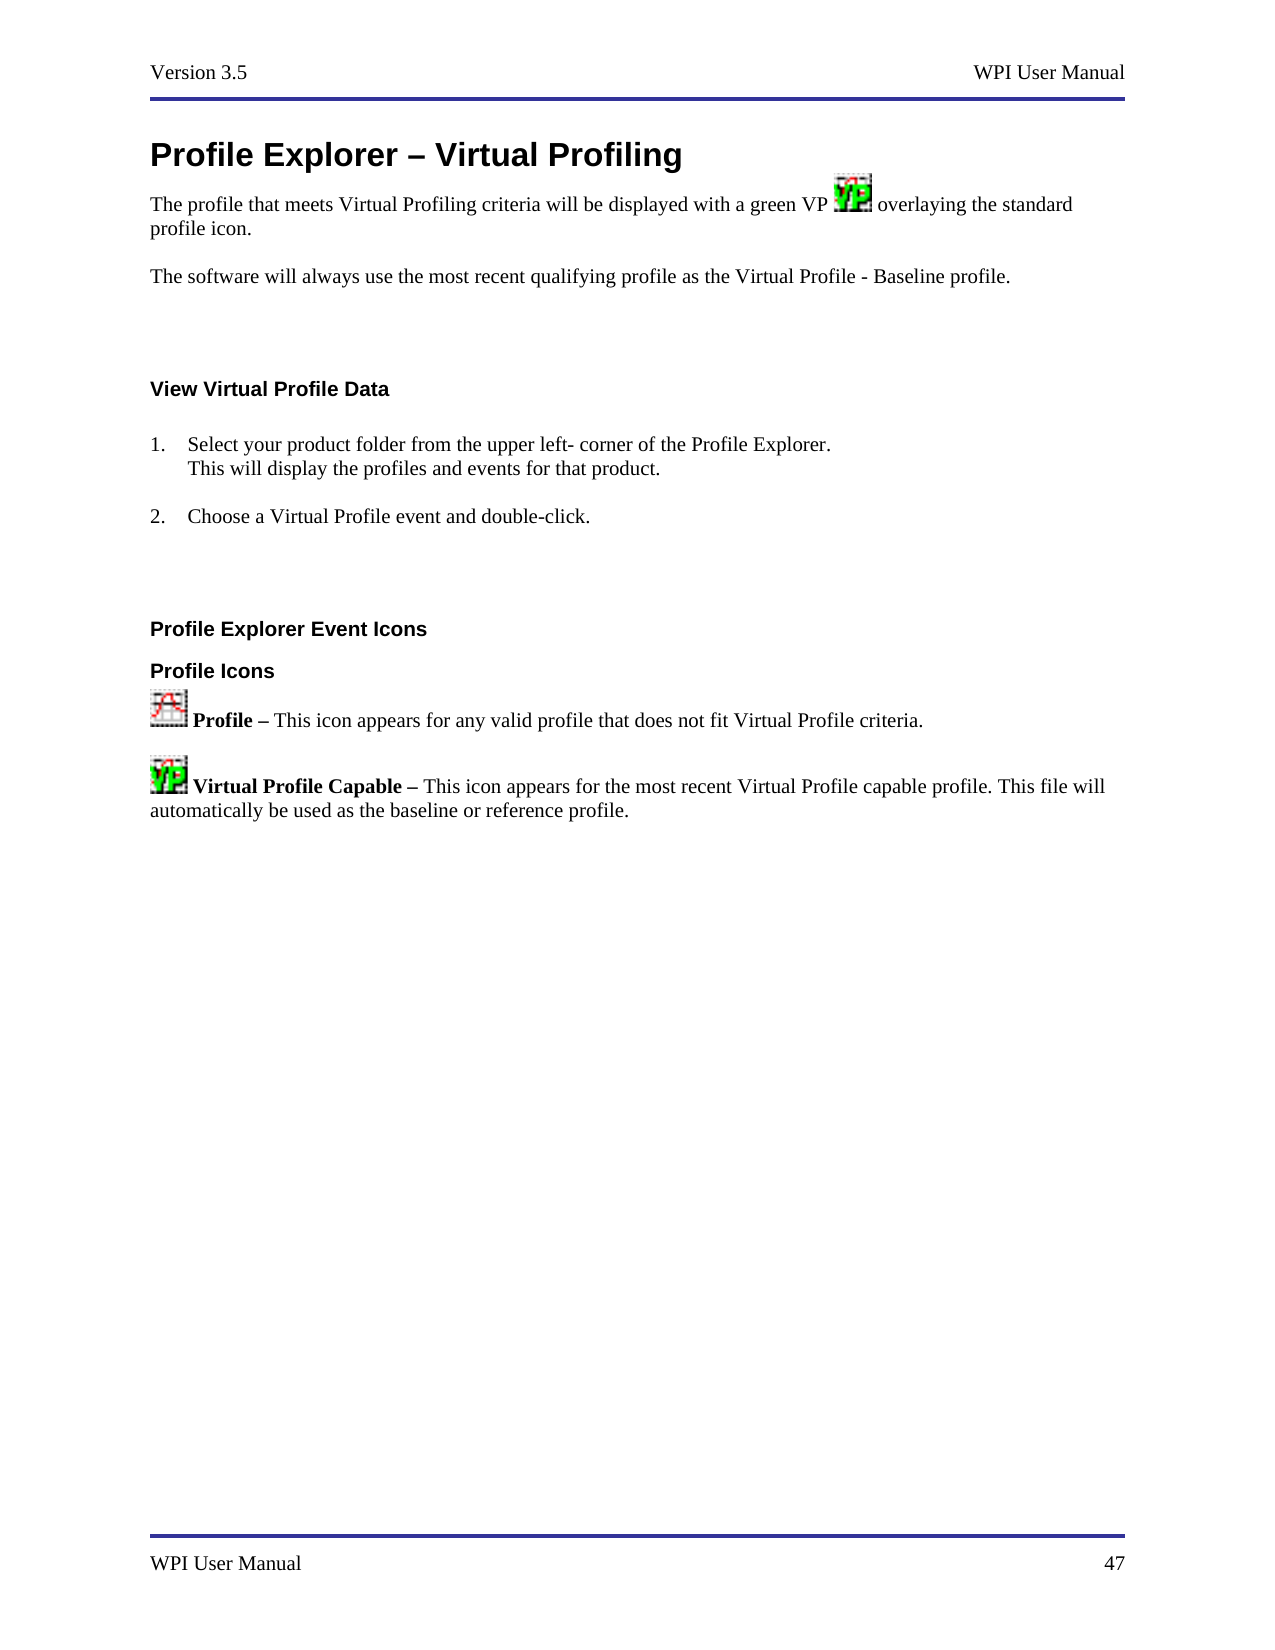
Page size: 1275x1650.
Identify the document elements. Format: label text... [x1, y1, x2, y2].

list Choose a Virtual Profile event and double-click. [150, 504, 1125, 528]
subtitle Profile Icons [150, 659, 1125, 683]
subtitle Profile Explorer – Virtual Profiling [150, 135, 1125, 173]
list Select your product folder from the upper left- corner of the Profile Explorer. [150, 431, 1125, 456]
text The software will always use the most recent qualifying profile as the Virtual Profile - Baseline profile. [150, 264, 1125, 288]
text This will display the profiles and events for that product. [187, 456, 1125, 479]
subtitle View Virtual Profile Data [150, 377, 1125, 401]
text Profile – This icon appears for any valid profile that does not fit Virtual Profile criteria. [150, 689, 1125, 732]
text The profile that meets Virtual Profiling criteria will be displayed with a green VP overlaying the standard profile icon. [150, 173, 1125, 240]
subtitle Profile Explorer Event Icons [150, 617, 1125, 641]
text Virtual Profile Capable – This icon appears for the most recent Virtual Profile capable profile. This file will automatically be used as the baseline or reference profile. [150, 756, 1125, 822]
